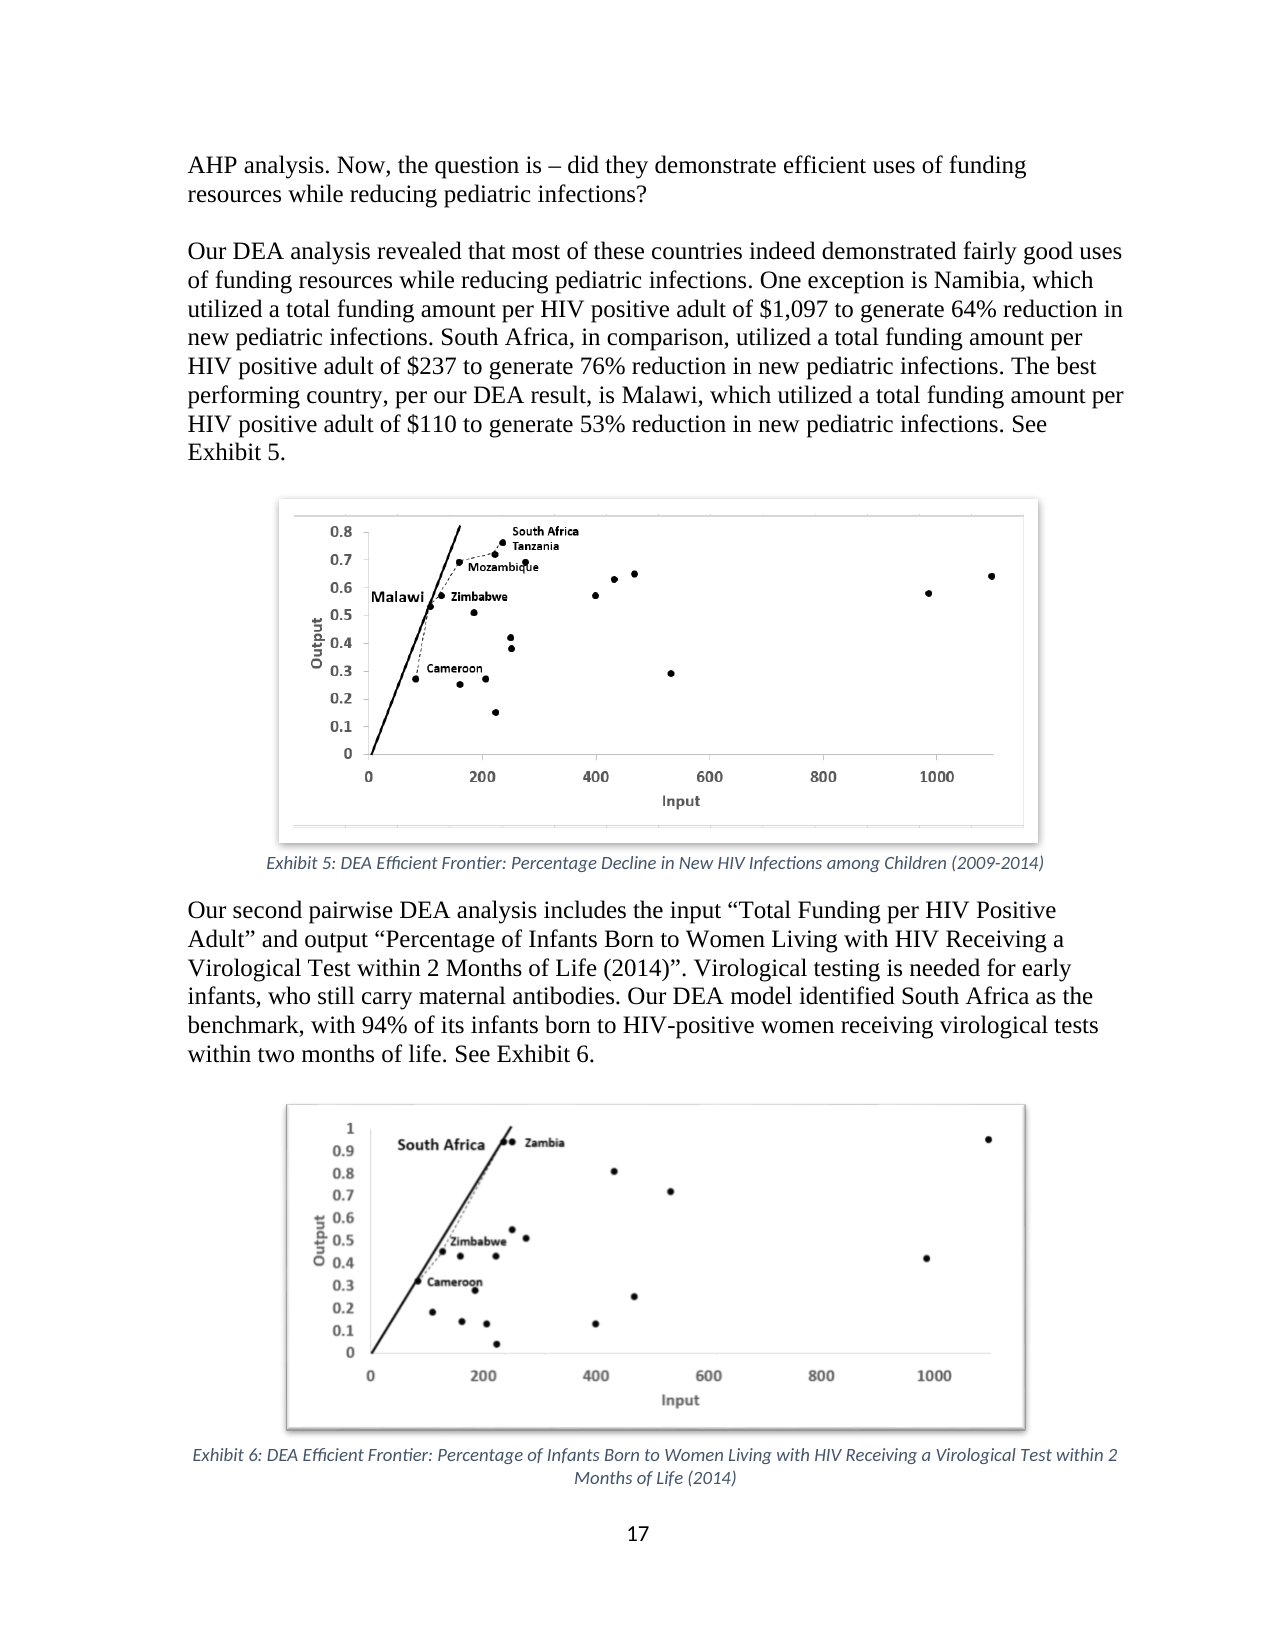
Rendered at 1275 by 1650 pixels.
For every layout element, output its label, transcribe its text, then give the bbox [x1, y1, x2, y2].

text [187, 150, 1125, 207]
text Our DEA analysis revealed that most of these countries indeed demonstrated fairly good uses of funding resources while reducing pediatric infections. One exception is Namibia, which utilized a total funding amount per HIV positive adult of $1,097 to generate 64% reduction in new pediatric infections. South Africa, in comparison, utilized a total funding amount per HIV positive adult of $237 to generate 76% reduction in new pediatric infections. The best performing country, per our DEA result, is Malawi, which utilized a total funding amount per HIV positive adult of $110 to generate 53% reduction in new pediatric infections. See Exhibit 5. [187, 236, 1125, 466]
text Our second pairwise DEA analysis includes the input “Total Funding per HIV Positive Adult” and output “Percentage of Infants Born to Women Living with HIV Receiving a Virological Test within 2 Months of Life (2014)”. Virological testing is needed for early infants, who still carry maternal antibodies. Our DEA model identified South Africa as the benchmark, with 94% of its infants born to HIV-positive women receiving virological tests within two months of life. See Exhibit 6. [187, 895, 1125, 1068]
picture [275, 1096, 1037, 1444]
picture [294, 514, 1024, 828]
